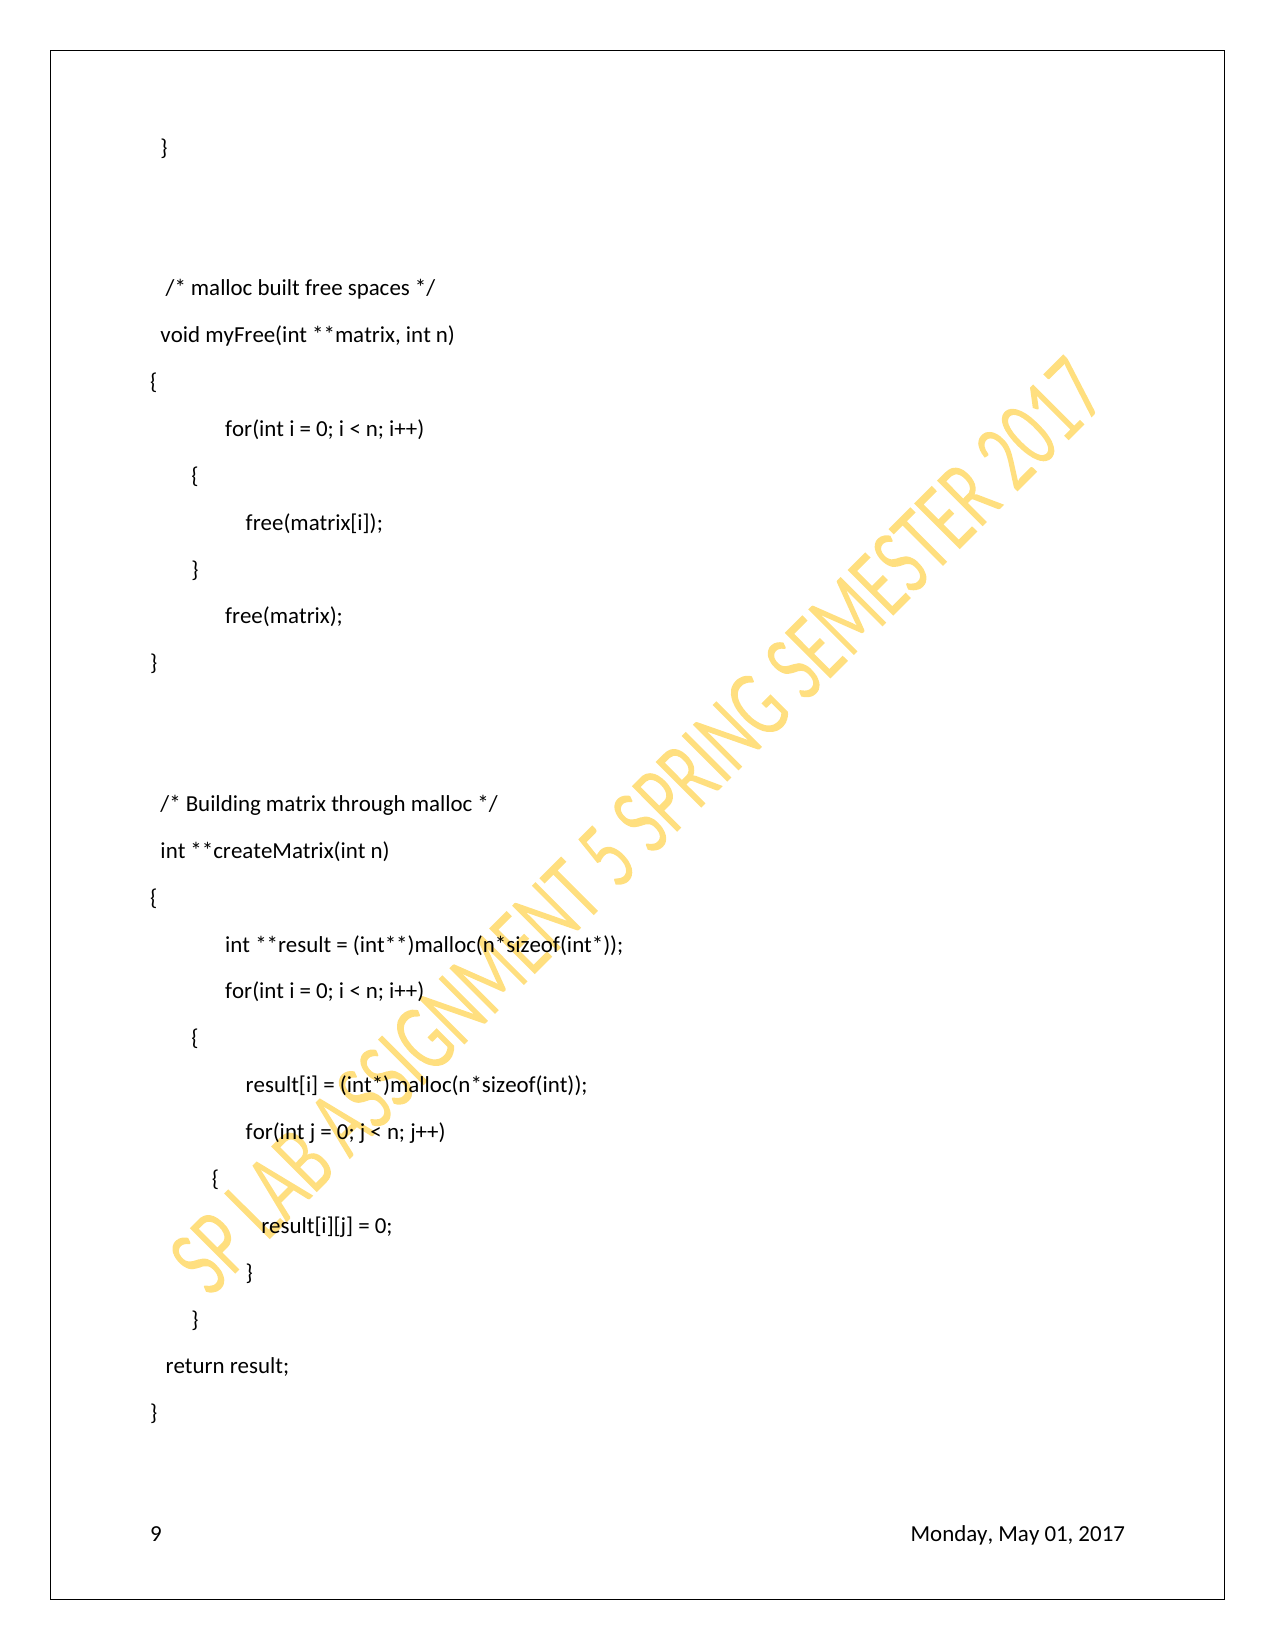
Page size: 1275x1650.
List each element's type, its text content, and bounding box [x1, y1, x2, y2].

text } [150, 648, 1125, 677]
text } [150, 1398, 1125, 1427]
text } [150, 133, 1125, 161]
text { [150, 883, 1125, 911]
text result[i][j] = 0; [150, 1211, 1125, 1239]
text free(matrix); [150, 602, 1125, 630]
text int **result = (int**)malloc(n*sizeof(int*)); [150, 930, 1125, 958]
text { [150, 367, 1125, 395]
text } [150, 1258, 1125, 1286]
text { [150, 1023, 1125, 1052]
text result[i] = (int*)malloc(n*sizeof(int)); [150, 1070, 1125, 1098]
text /* Building matrix through malloc */ [150, 789, 1125, 817]
text free(matrix[i]); [150, 508, 1125, 536]
text } [150, 1305, 1125, 1333]
text } [150, 555, 1125, 583]
text for(int i = 0; i < n; i++) [150, 414, 1125, 442]
text { [150, 461, 1125, 489]
text void myFree(int **matrix, int n) [150, 320, 1125, 348]
text { [150, 1164, 1125, 1192]
text for(int i = 0; i < n; i++) [150, 977, 1125, 1005]
text return result; [150, 1352, 1125, 1380]
text /* malloc built free spaces */ [150, 273, 1125, 302]
text int **createMatrix(int n) [150, 836, 1125, 864]
text for(int j = 0; j < n; j++) [150, 1117, 1125, 1145]
